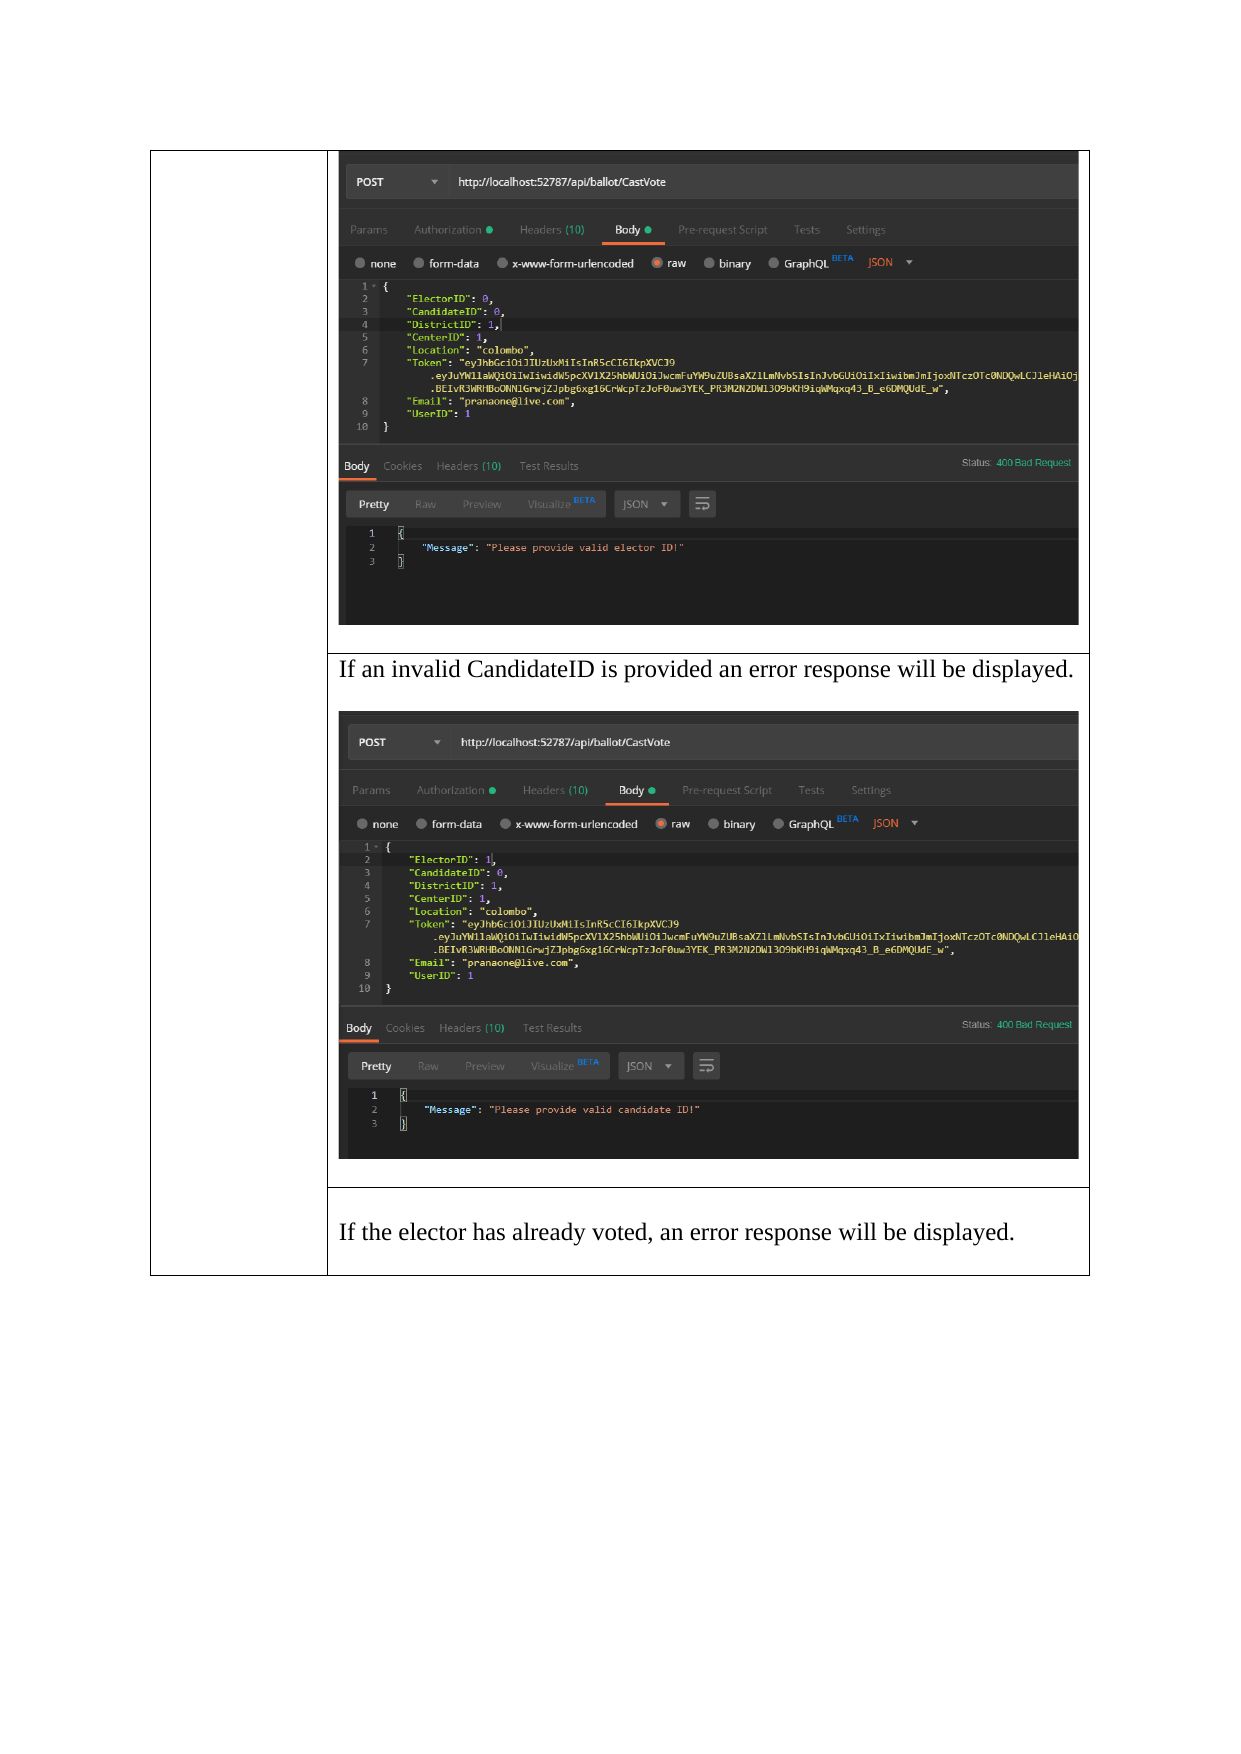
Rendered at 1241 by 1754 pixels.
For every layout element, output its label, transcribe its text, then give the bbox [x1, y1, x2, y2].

picture [338, 711, 1079, 1159]
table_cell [328, 1188, 1089, 1274]
table_cell If an invalid CandidateID is provided an error response will be displayed. [328, 654, 1089, 1187]
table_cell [328, 151, 1089, 653]
picture [338, 151, 1079, 625]
